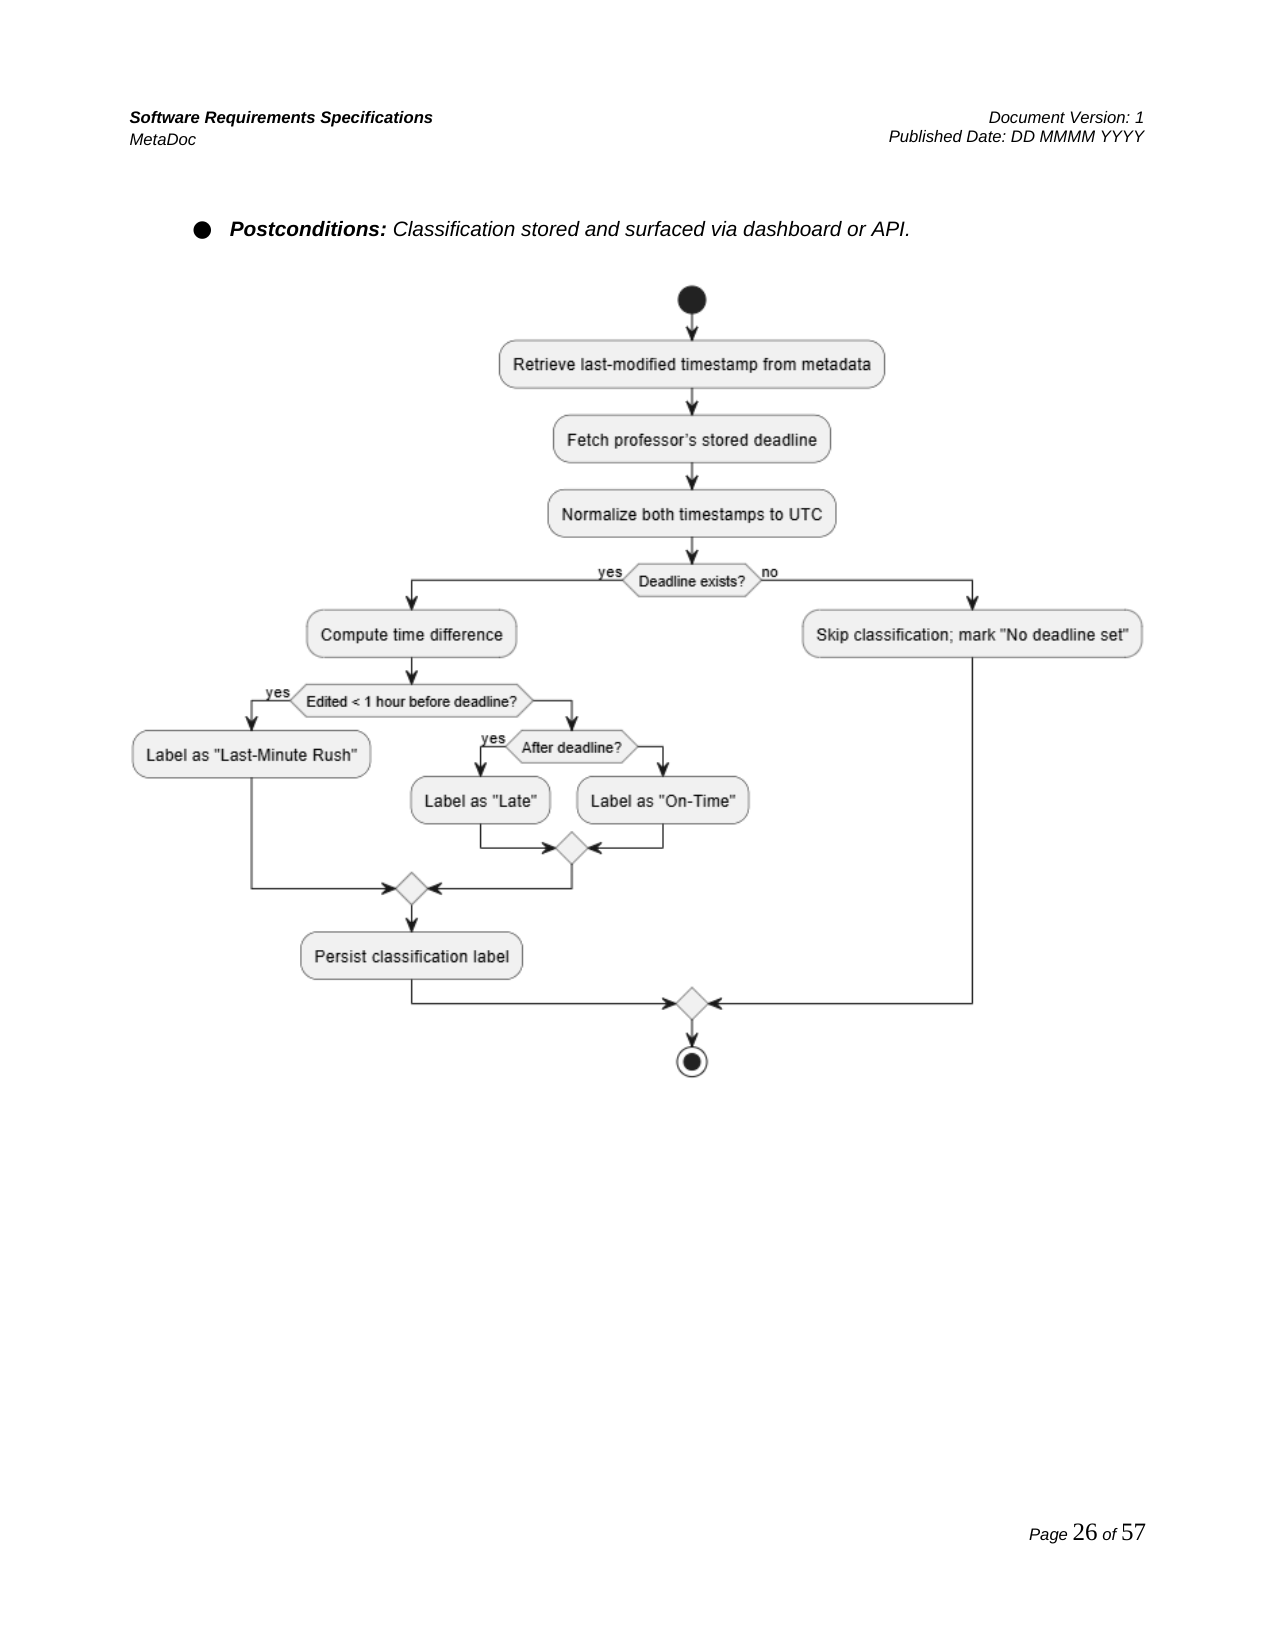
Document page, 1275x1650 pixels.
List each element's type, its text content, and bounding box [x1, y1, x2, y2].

subtitle Postconditions: Classification stored and surfaced via dashboard or API. [192, 202, 1157, 249]
picture [118, 274, 1157, 1091]
